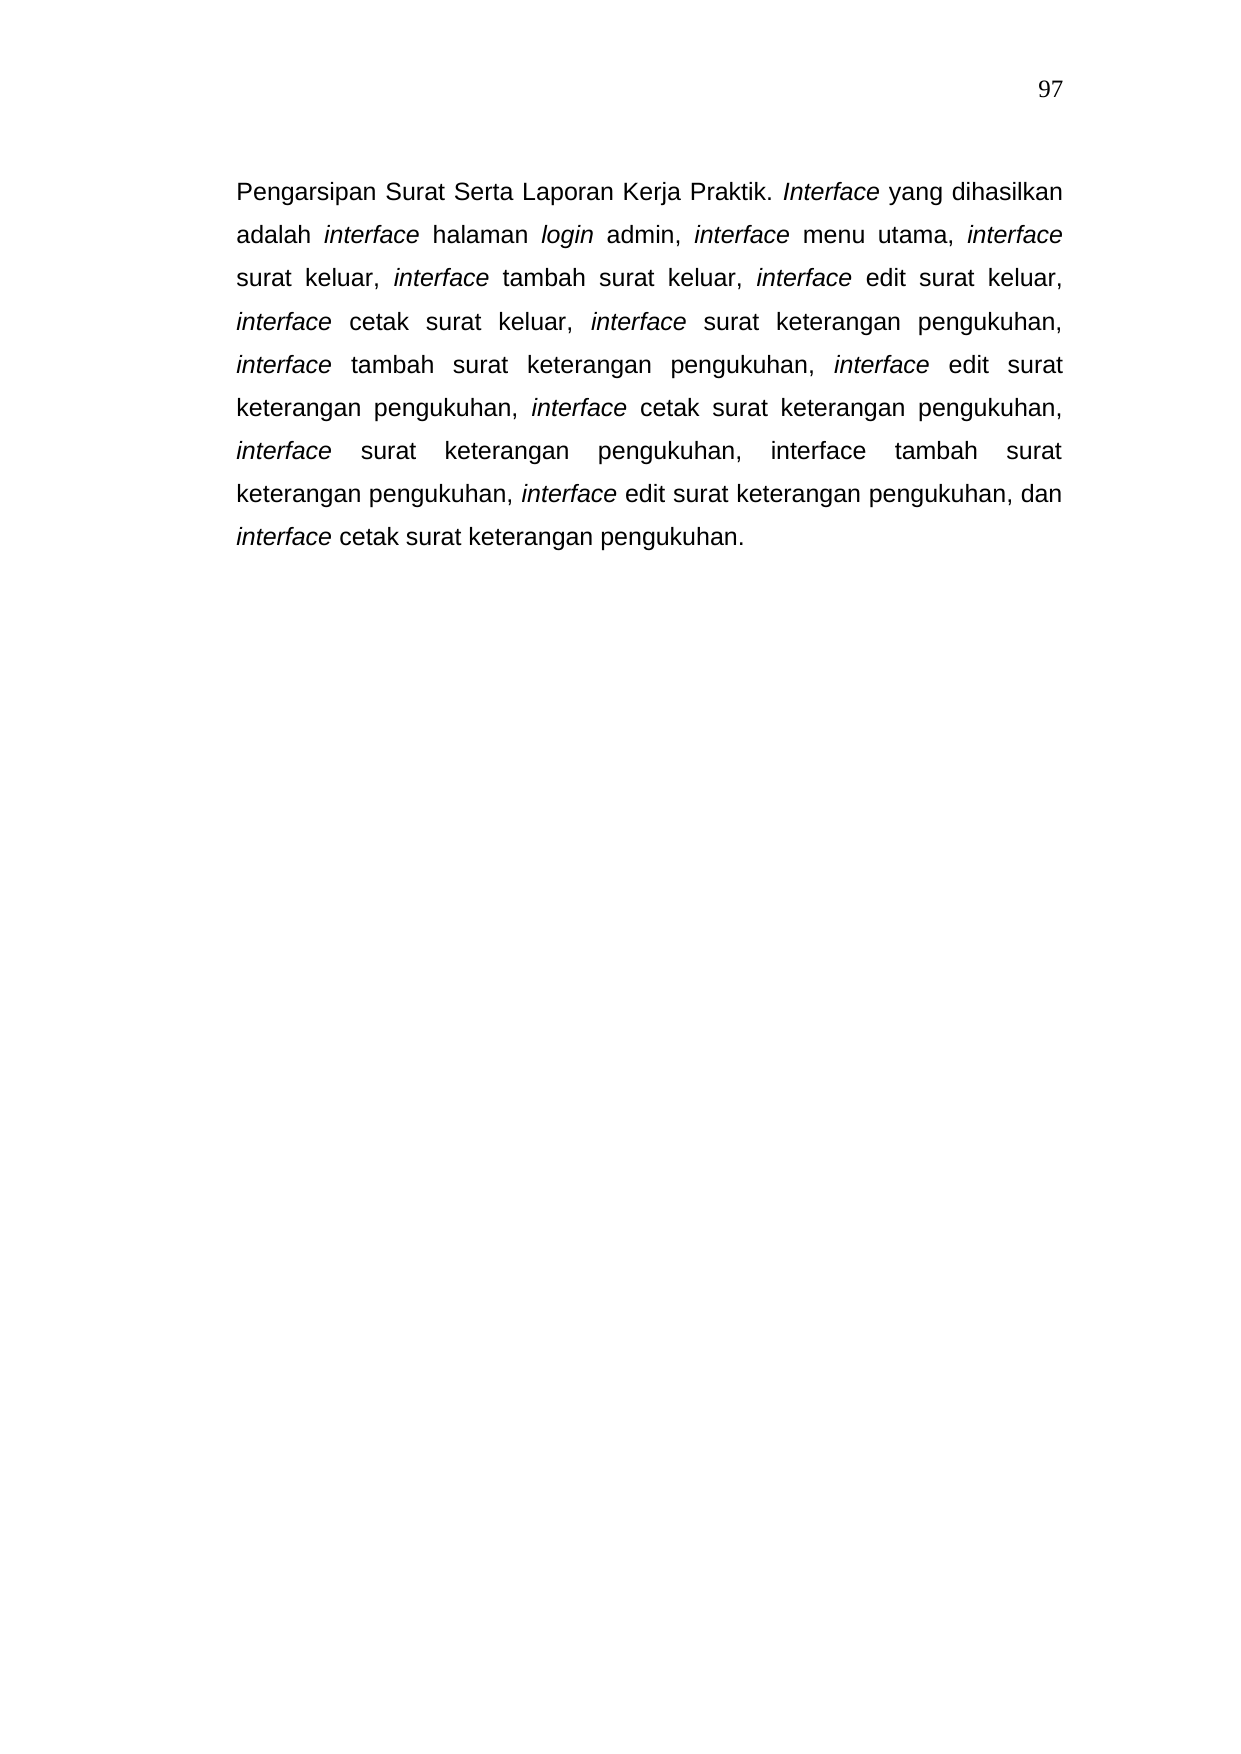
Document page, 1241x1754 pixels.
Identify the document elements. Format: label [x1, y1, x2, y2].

text [236, 177, 1063, 551]
